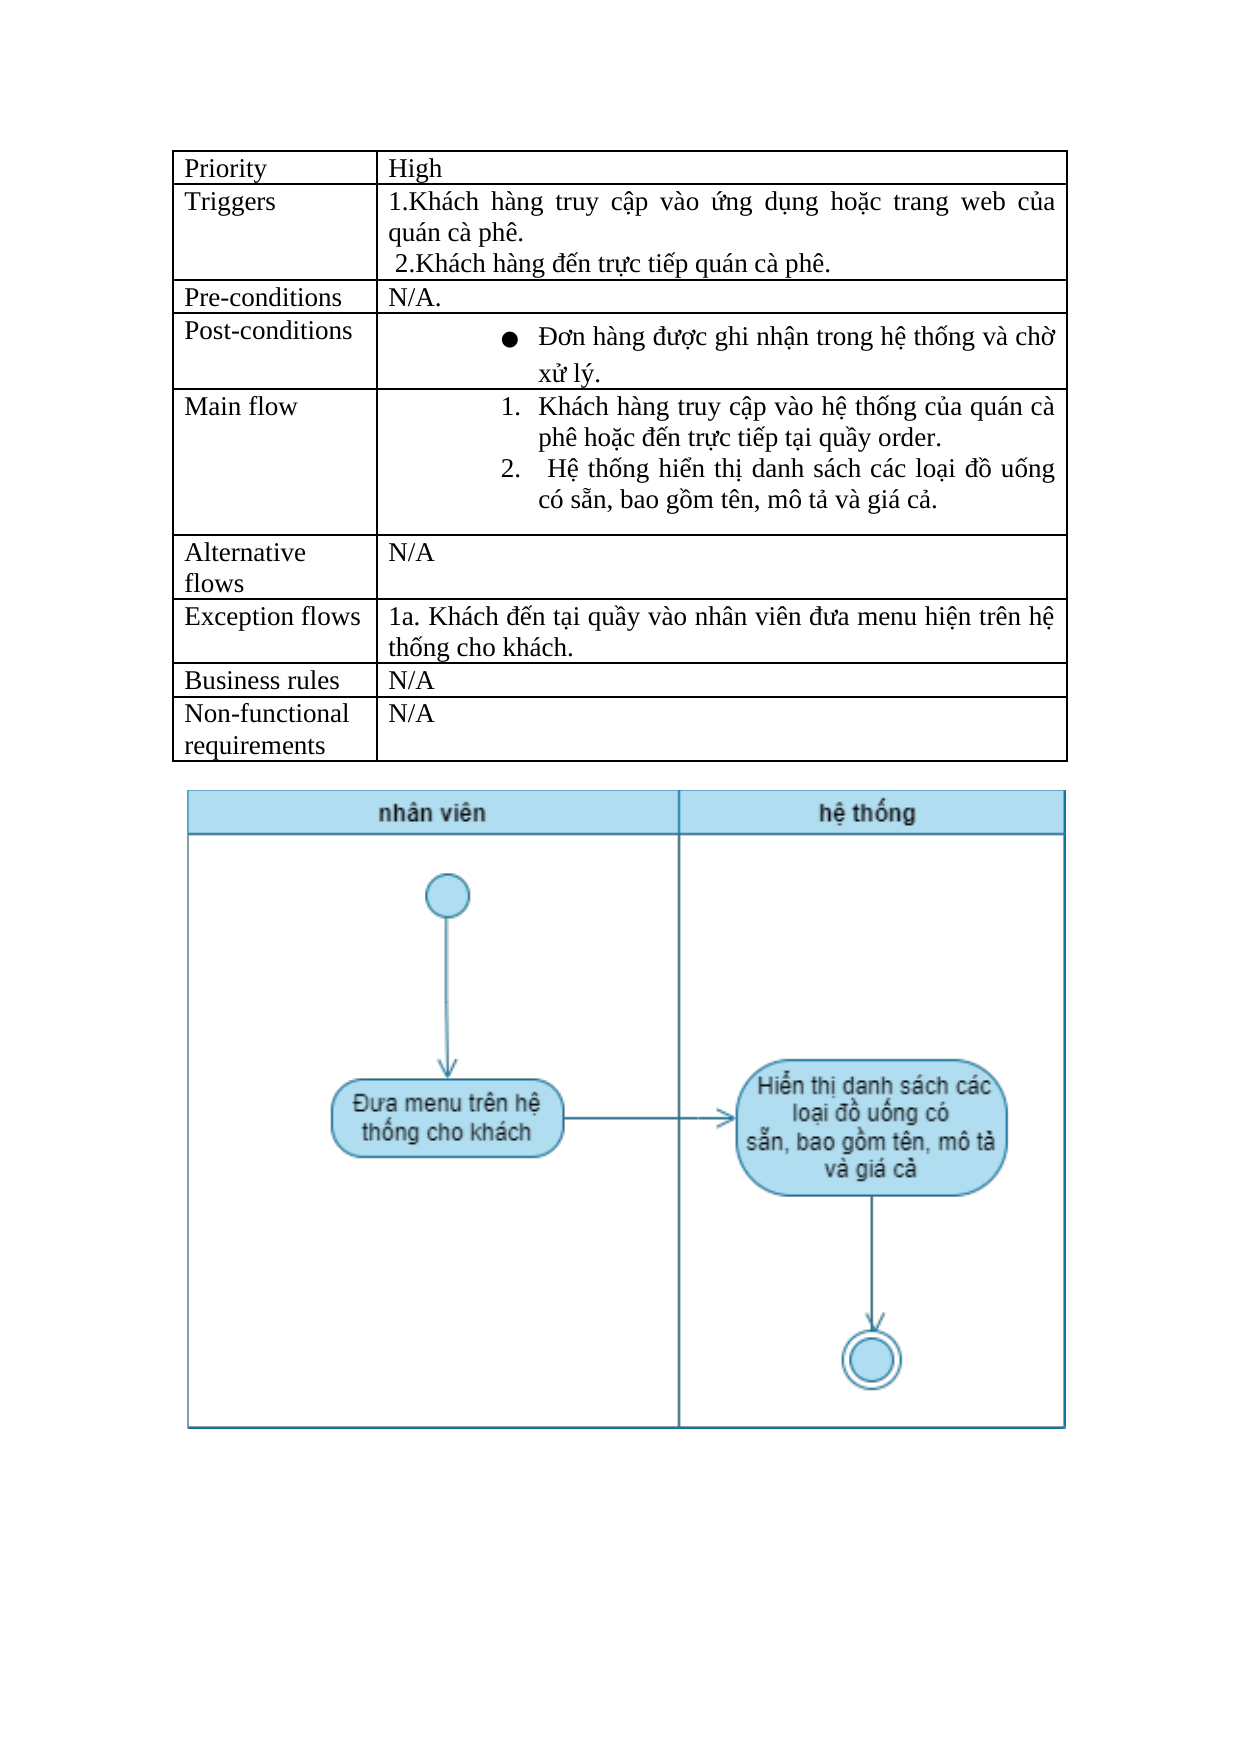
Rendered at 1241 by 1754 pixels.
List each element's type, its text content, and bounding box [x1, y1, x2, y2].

table_cell 1.Khách hàng truy cập vào ứng dụng hoặc trang web của quán cà phê. 2.Khách hàng đến trực tiếp quán cà phê. [378, 185, 1066, 279]
picture [187, 790, 1066, 1429]
table_cell Priority [174, 152, 376, 183]
table_cell Alternative flows [174, 536, 376, 598]
table_cell Business rules [174, 664, 376, 696]
table_cell N/A. [378, 281, 1066, 312]
table_cell Exception flows [174, 600, 376, 662]
table_cell N/A [378, 664, 1066, 696]
table_cell 1a. Khách đến tại quầy vào nhân viên đưa menu hiện trên hệ thống cho khách. [378, 600, 1066, 662]
table_cell Khách hàng truy cập vào hệ thống của quán cà phê hoặc đến trực tiếp tại quầy order. Hệ thống hiển thị danh sách các loại đồ uống có sẵn, bao gồm tên, mô tả và giá cả. [378, 390, 1066, 533]
table_cell N/A [378, 698, 1066, 760]
table_cell Triggers [174, 185, 376, 279]
table_cell Đơn hàng được ghi nhận trong hệ thống và chờ xử lý. [378, 314, 1066, 388]
table_cell Post-conditions [174, 314, 376, 388]
table_cell N/A [378, 536, 1066, 598]
table_cell Main flow [174, 390, 376, 533]
table_cell High [378, 152, 1066, 183]
table_cell Pre-conditions [174, 281, 376, 312]
table_cell Non-functional requirements [174, 698, 376, 760]
